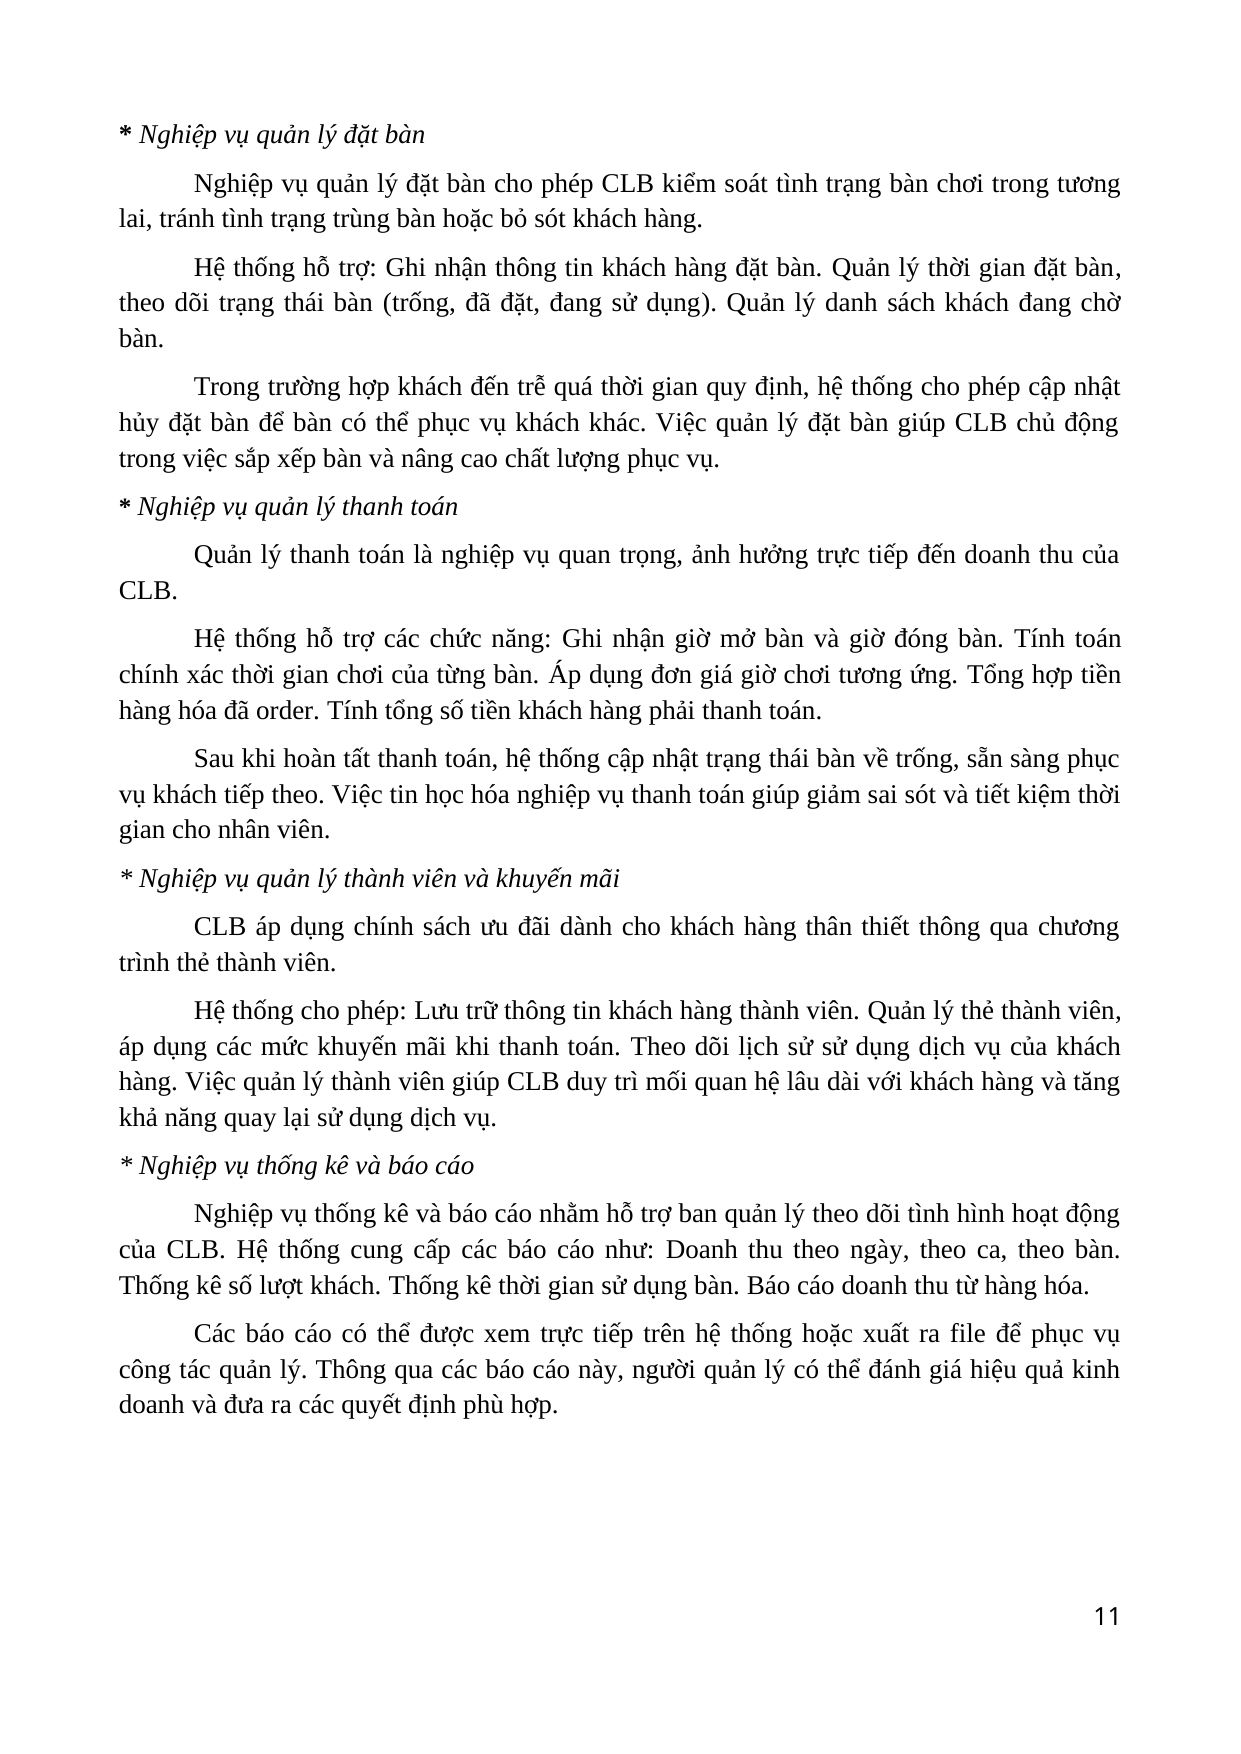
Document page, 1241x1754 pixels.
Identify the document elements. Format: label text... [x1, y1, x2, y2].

text Quản lý thanh toán là nghiệp vụ quan trọng, ảnh hưởng trực tiếp đến doanh thu của CLB. [118, 538, 1122, 605]
text Hệ thống hỗ trợ các chức năng: Ghi nhận giờ mở bàn và giờ đóng bàn. Tính toán chính xác thời gian chơi của từng bàn. Áp dụng đơn giá giờ chơi tương ứng. Tổng hợp tiền hàng hóa đã order. Tính tổng số tiền khách hàng phải thanh toán. [118, 622, 1122, 725]
text Hệ thống hỗ trợ: Ghi nhận thông tin khách hàng đặt bàn. Quản lý thời gian đặt bàn, theo dõi trạng thái bàn (trống, đã đặt, đang sử dụng). Quản lý danh sách khách đang chờ bàn. [118, 251, 1122, 353]
text Các báo cáo có thể được xem trực tiếp trên hệ thống hoặc xuất ra file để phục vụ công tác quản lý. Thông qua các báo cáo này, người quản lý có thể đánh giá hiệu quả kinh doanh và đưa ra các quyết định phù hợp. [118, 1317, 1122, 1420]
text CLB áp dụng chính sách ưu đãi dành cho khách hàng thân thiết thông qua chương trình thẻ thành viên. [118, 910, 1122, 977]
text * Nghiệp vụ quản lý đặt bàn [118, 118, 1122, 150]
text Hệ thống cho phép: Lưu trữ thông tin khách hàng thành viên. Quản lý thẻ thành viên, áp dụng các mức khuyến mãi khi thanh toán. Theo dõi lịch sử sử dụng dịch vụ của khách hàng. Việc quản lý thành viên giúp CLB duy trì mối quan hệ lâu dài với khách hàng và tăng khả năng quay lại sử dụng dịch vụ. [118, 994, 1122, 1132]
text Nghiệp vụ quản lý đặt bàn cho phép CLB kiểm soát tình trạng bàn chơi trong tương lai, tránh tình trạng trùng bàn hoặc bỏ sót khách hàng. [118, 167, 1122, 234]
text * Nghiệp vụ quản lý thành viên và khuyến mãi [118, 862, 1122, 893]
text Nghiệp vụ thống kê và báo cáo nhằm hỗ trợ ban quản lý theo dõi tình hình hoạt động của CLB. Hệ thống cung cấp các báo cáo như: Doanh thu theo ngày, theo ca, theo bàn. Thống kê số lượt khách. Thống kê thời gian sử dụng bàn. Báo cáo doanh thu từ hàng hóa. [118, 1197, 1122, 1300]
text Trong trường hợp khách đến trễ quá thời gian quy định, hệ thống cho phép cập nhật hủy đặt bàn để bàn có thể phục vụ khách khác. Việc quản lý đặt bàn giúp CLB chủ động trong việc sắp xếp bàn và nâng cao chất lượng phục vụ. [118, 370, 1122, 473]
text * Nghiệp vụ thống kê và báo cáo [118, 1149, 1122, 1180]
text Sau khi hoàn tất thanh toán, hệ thống cập nhật trạng thái bàn về trống, sẵn sàng phục vụ khách tiếp theo. Việc tin học hóa nghiệp vụ thanh toán giúp giảm sai sót và tiết kiệm thời gian cho nhân viên. [118, 742, 1122, 844]
text * Nghiệp vụ quản lý thanh toán [118, 490, 1122, 521]
